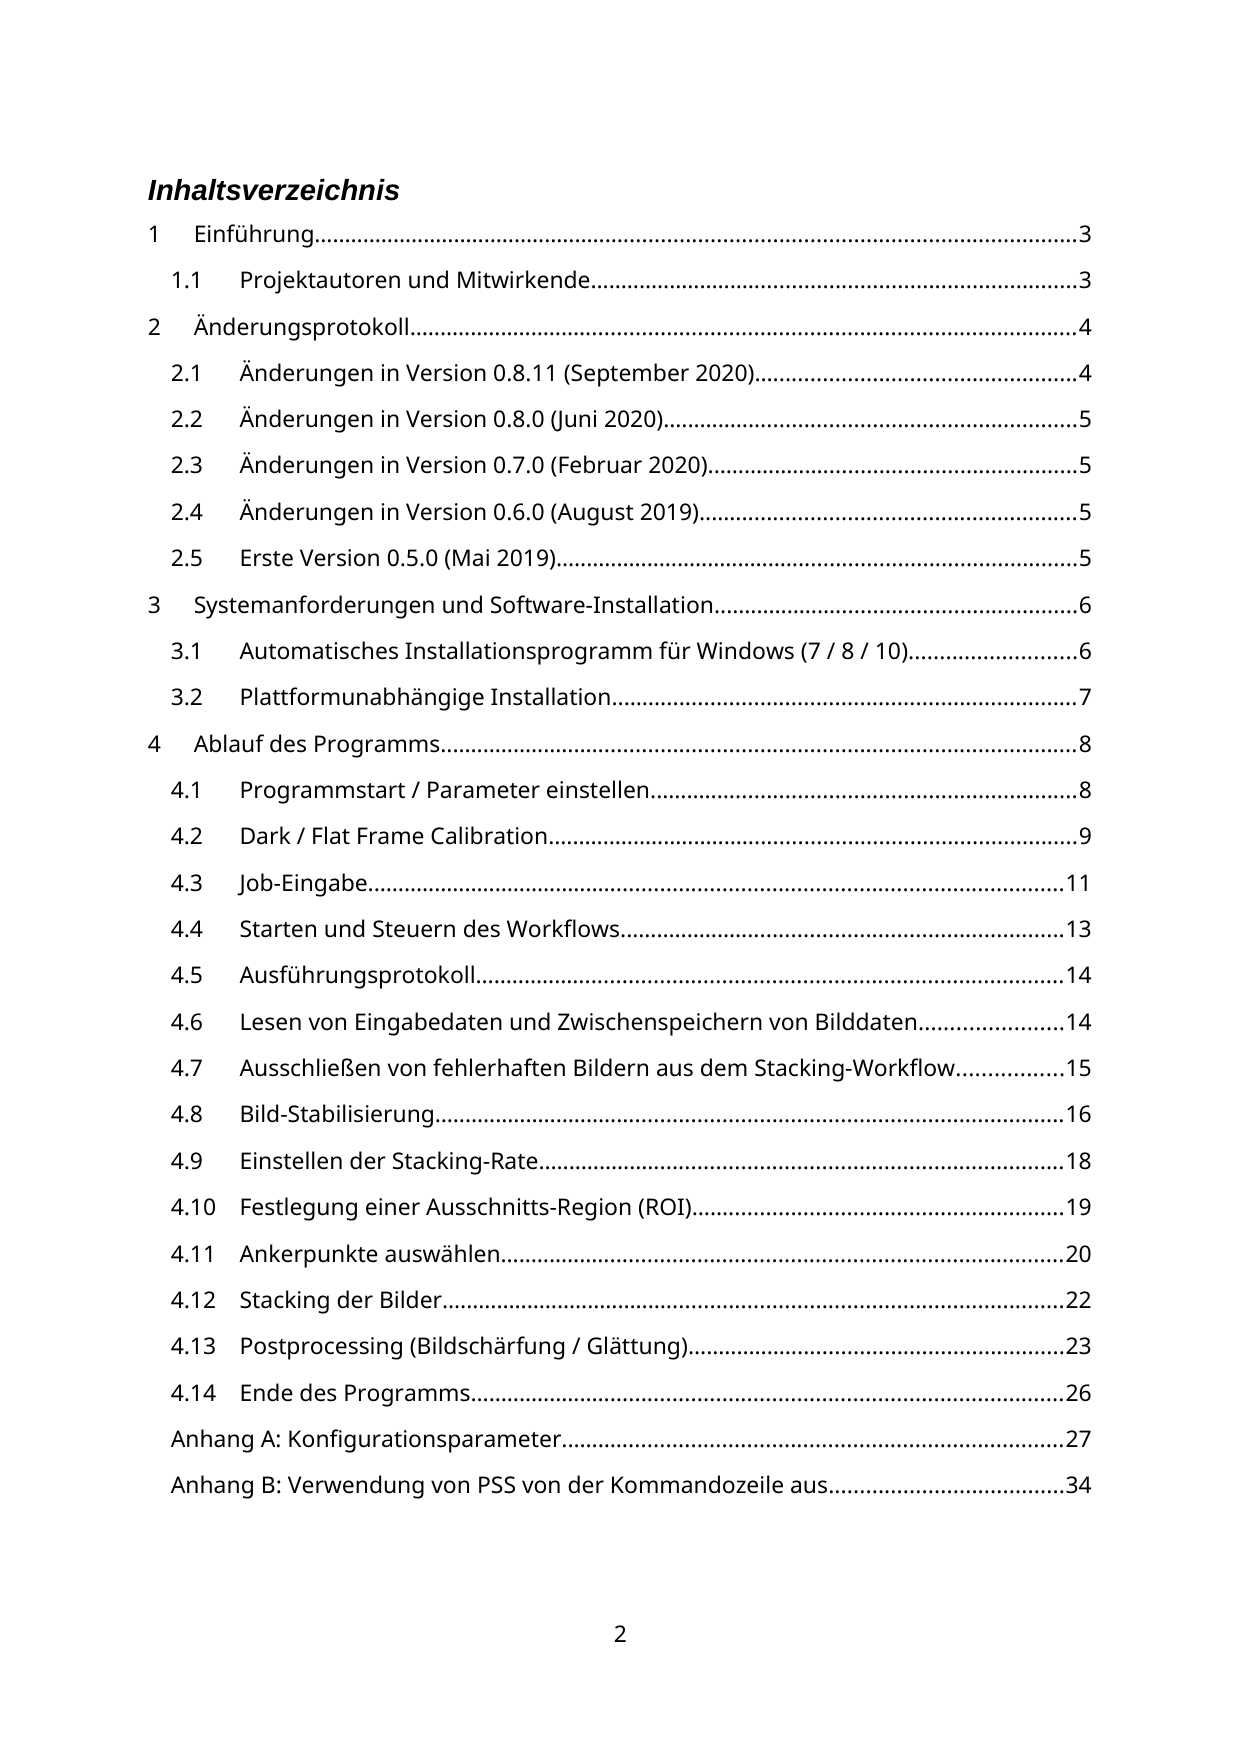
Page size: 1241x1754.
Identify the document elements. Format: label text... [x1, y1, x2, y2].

text 4.14 Ende des Programms 26 [171, 1377, 1093, 1408]
text 2.5 Erste Version 0.5.0 (Mai 2019) 5 [171, 542, 1093, 573]
text 4.5 Ausführungsprotokoll 14 [171, 959, 1093, 991]
text 3 Systemanforderungen und Software-Installation 6 [148, 588, 1093, 620]
text 3.2 Plattformunabhängige Installation 7 [171, 681, 1093, 712]
text 2.3 Änderungen in Version 0.7.0 (Februar 2020) 5 [171, 449, 1093, 481]
text 4.11 Ankerpunkte auswählen 20 [171, 1237, 1093, 1269]
text 4.9 Einstellen der Stacking-Rate 18 [171, 1145, 1093, 1176]
text 4.4 Starten und Steuern des Workflows 13 [171, 913, 1093, 944]
text 2.4 Änderungen in Version 0.6.0 (August 2019) 5 [171, 496, 1093, 527]
text 1 Einführung 3 [148, 218, 1093, 249]
text 4.2 Dark / Flat Frame Calibration 9 [171, 820, 1093, 852]
text 4.12 Stacking der Bilder 22 [171, 1284, 1093, 1315]
text Anhang B: Verwendung von PSS von der Kommandozeile aus 34 [171, 1469, 1093, 1501]
text 2 Änderungsprotokoll 4 [148, 310, 1093, 342]
text 1.1 Projektautoren und Mitwirkende 3 [171, 264, 1093, 295]
text 4.3 Job-Eingabe 11 [171, 867, 1093, 898]
text 4.10 Festlegung einer Ausschnitts-Region (ROI) 19 [171, 1191, 1093, 1222]
subtitle Inhaltsverzeichnis [148, 173, 1093, 206]
text 4.7 Ausschließen von fehlerhaften Bildern aus dem Stacking-Workflow 15 [171, 1052, 1093, 1083]
text 4.13 Postprocessing (Bildschärfung / Glättung) 23 [171, 1330, 1093, 1361]
text Anhang A: Konfigurationsparameter 27 [171, 1423, 1093, 1454]
text 4.6 Lesen von Eingabedaten und Zwischenspeichern von Bilddaten 14 [171, 1006, 1093, 1037]
text 4 Ablauf des Programms 8 [148, 728, 1093, 759]
text 3.1 Automatisches Installationsprogramm für Windows (7 / 8 / 10) 6 [171, 635, 1093, 666]
text 4.1 Programmstart / Parameter einstellen 8 [171, 774, 1093, 805]
text 2.1 Änderungen in Version 0.8.11 (September 2020) 4 [171, 357, 1093, 388]
text 4.8 Bild-Stabilisierung 16 [171, 1098, 1093, 1130]
text 2.2 Änderungen in Version 0.8.0 (Juni 2020) 5 [171, 403, 1093, 434]
